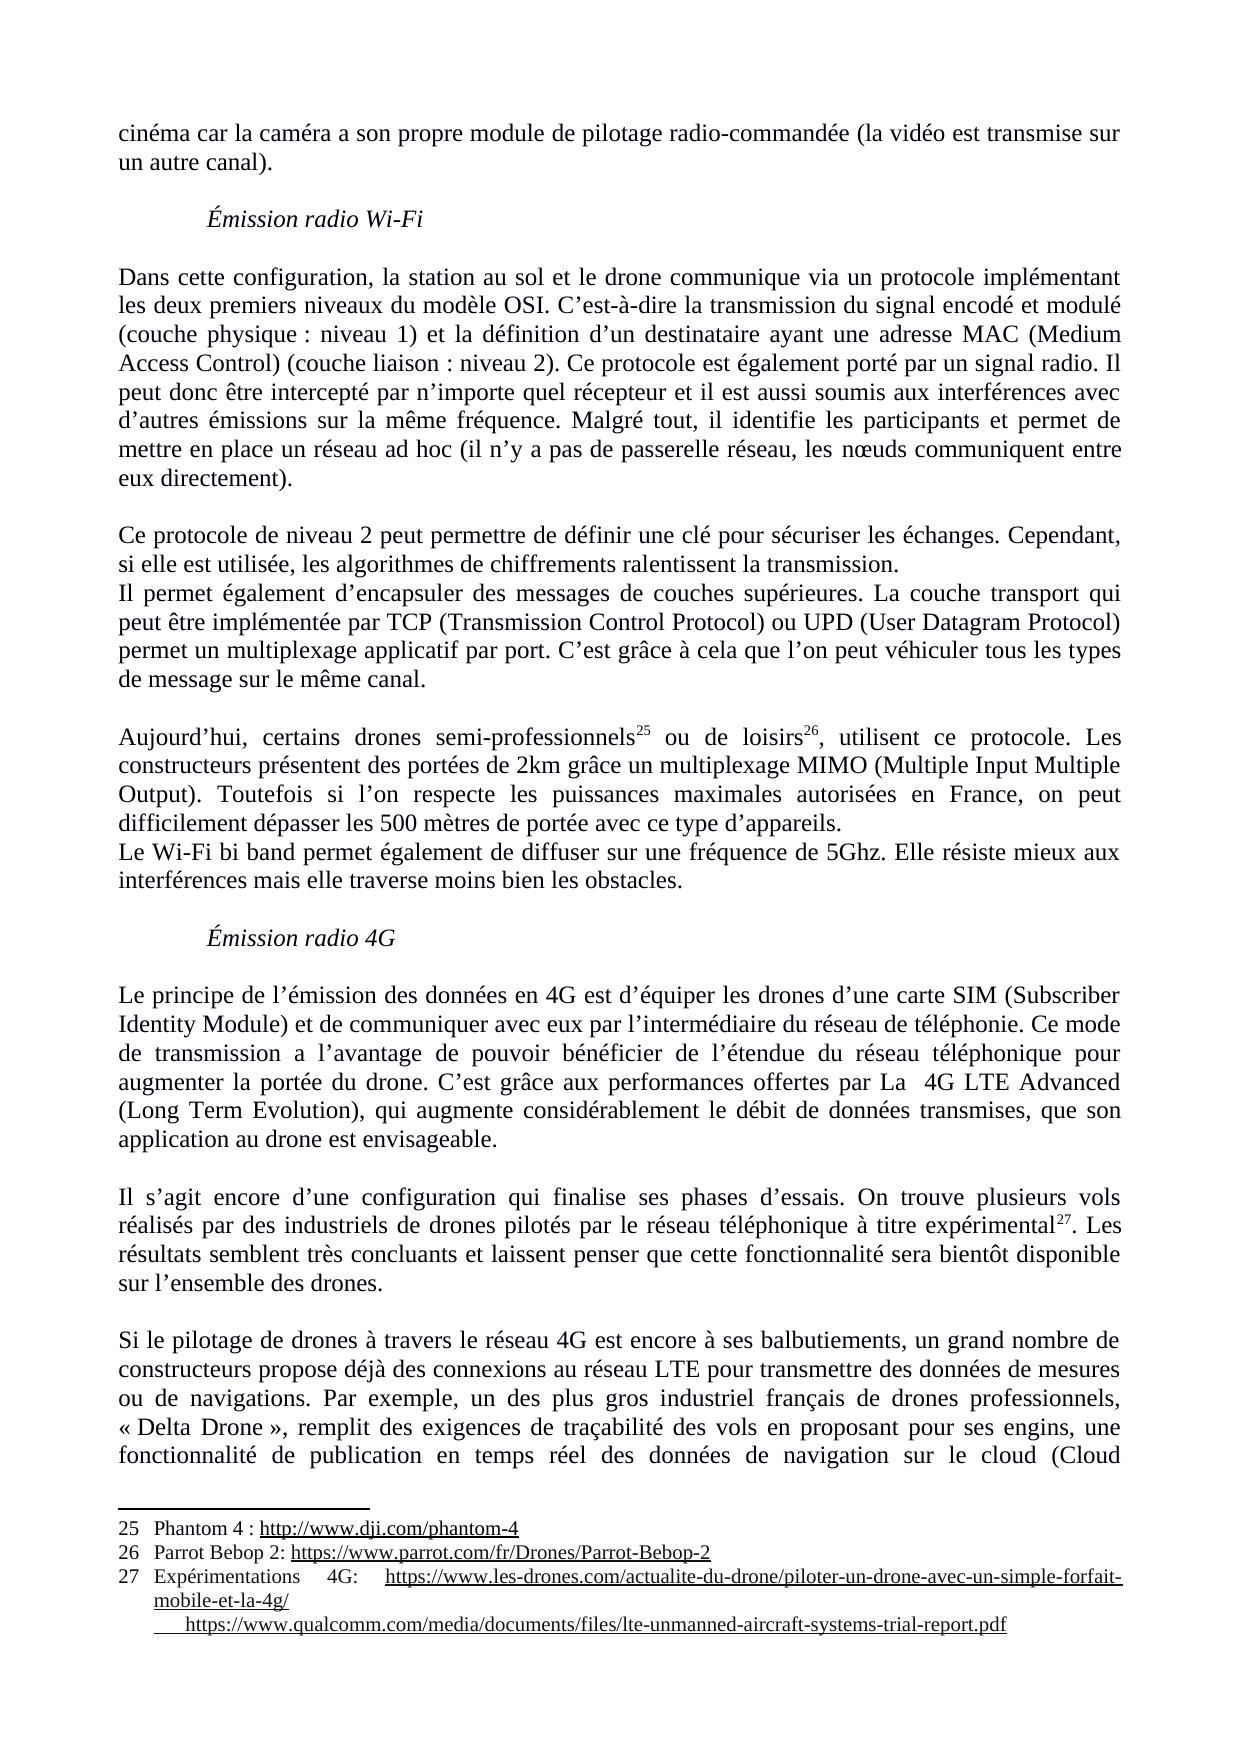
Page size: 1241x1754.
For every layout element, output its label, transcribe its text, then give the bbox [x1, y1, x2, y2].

text Aujourd’hui, certains drones semi-professionnels ou de loisirs, utilisent ce protocole. Les constructeurs présentent des portées de 2km grâce un multiplexage MIMO (Multiple Input Multiple Output). Toutefois si l’on respecte les puissances maximales autorisées en France, on peut difficilement dépasser les 500 mètres de portée avec ce type d’appareils. [118, 722, 1122, 837]
text Ce protocole de niveau 2 peut permettre de définir une clé pour sécuriser les échanges. Cependant, si elle est utilisée, les algorithmes de chiffrements ralentissent la transmission. [118, 521, 1122, 578]
text Le Wi-Fi bi band permet également de diffuser sur une fréquence de 5Ghz. Elle résiste mieux aux interférences mais elle traverse moins bien les obstacles. [118, 837, 1122, 894]
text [118, 118, 1122, 176]
text Il s’agit encore d’une configuration qui finalise ses phases d’essais. On trouve plusieurs vols réalisés par des industriels de drones pilotés par le réseau téléphonique à titre expérimental. Les résultats semblent très concluants et laissent penser que cette fonctionnalité sera bientôt disponible sur l’ensemble des drones. [118, 1182, 1122, 1297]
text Dans cette configuration, la station au sol et le drone communique via un protocole implémentant les deux premiers niveaux du modèle OSI. C’est-à-dire la transmission du signal encodé et modulé (couche physique : niveau 1) et la définition d’un destinataire ayant une adresse MAC (Medium Access Control) (couche liaison : niveau 2). Ce protocole est également porté par un signal radio. Il peut donc être intercepté par n’importe quel récepteur et il est aussi soumis aux interférences avec d’autres émissions sur la même fréquence. Malgré tout, il identifie les participants et permet de mettre en place un réseau ad hoc (il n’y a pas de passerelle réseau, les nœuds communiquent entre eux directement). [118, 262, 1122, 492]
subtitle Émission radio Wi-Fi [207, 204, 1122, 233]
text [118, 1326, 1122, 1469]
text Le principe de l’émission des données en 4G est d’équiper les drones d’une carte SIM (Subscriber Identity Module) et de communiquer avec eux par l’intermédiaire du réseau de téléphonie. Ce mode de transmission a l’avantage de pouvoir bénéficier de l’étendue du réseau téléphonique pour augmenter la portée du drone. C’est grâce aux performances offertes par La 4G LTE Advanced (Long Term Evolution), qui augmente considérablement le débit de données transmises, que son application au drone est envisageable. [118, 981, 1122, 1153]
subtitle Émission radio 4G [207, 923, 1122, 952]
text Il permet également d’encapsuler des messages de couches supérieures. La couche transport qui peut être implémentée par TCP (Transmission Control Protocol) ou UPD (User Datagram Protocol) permet un multiplexage applicatif par port. C’est grâce à cela que l’on peut véhiculer tous les types de message sur le même canal. [118, 578, 1122, 693]
